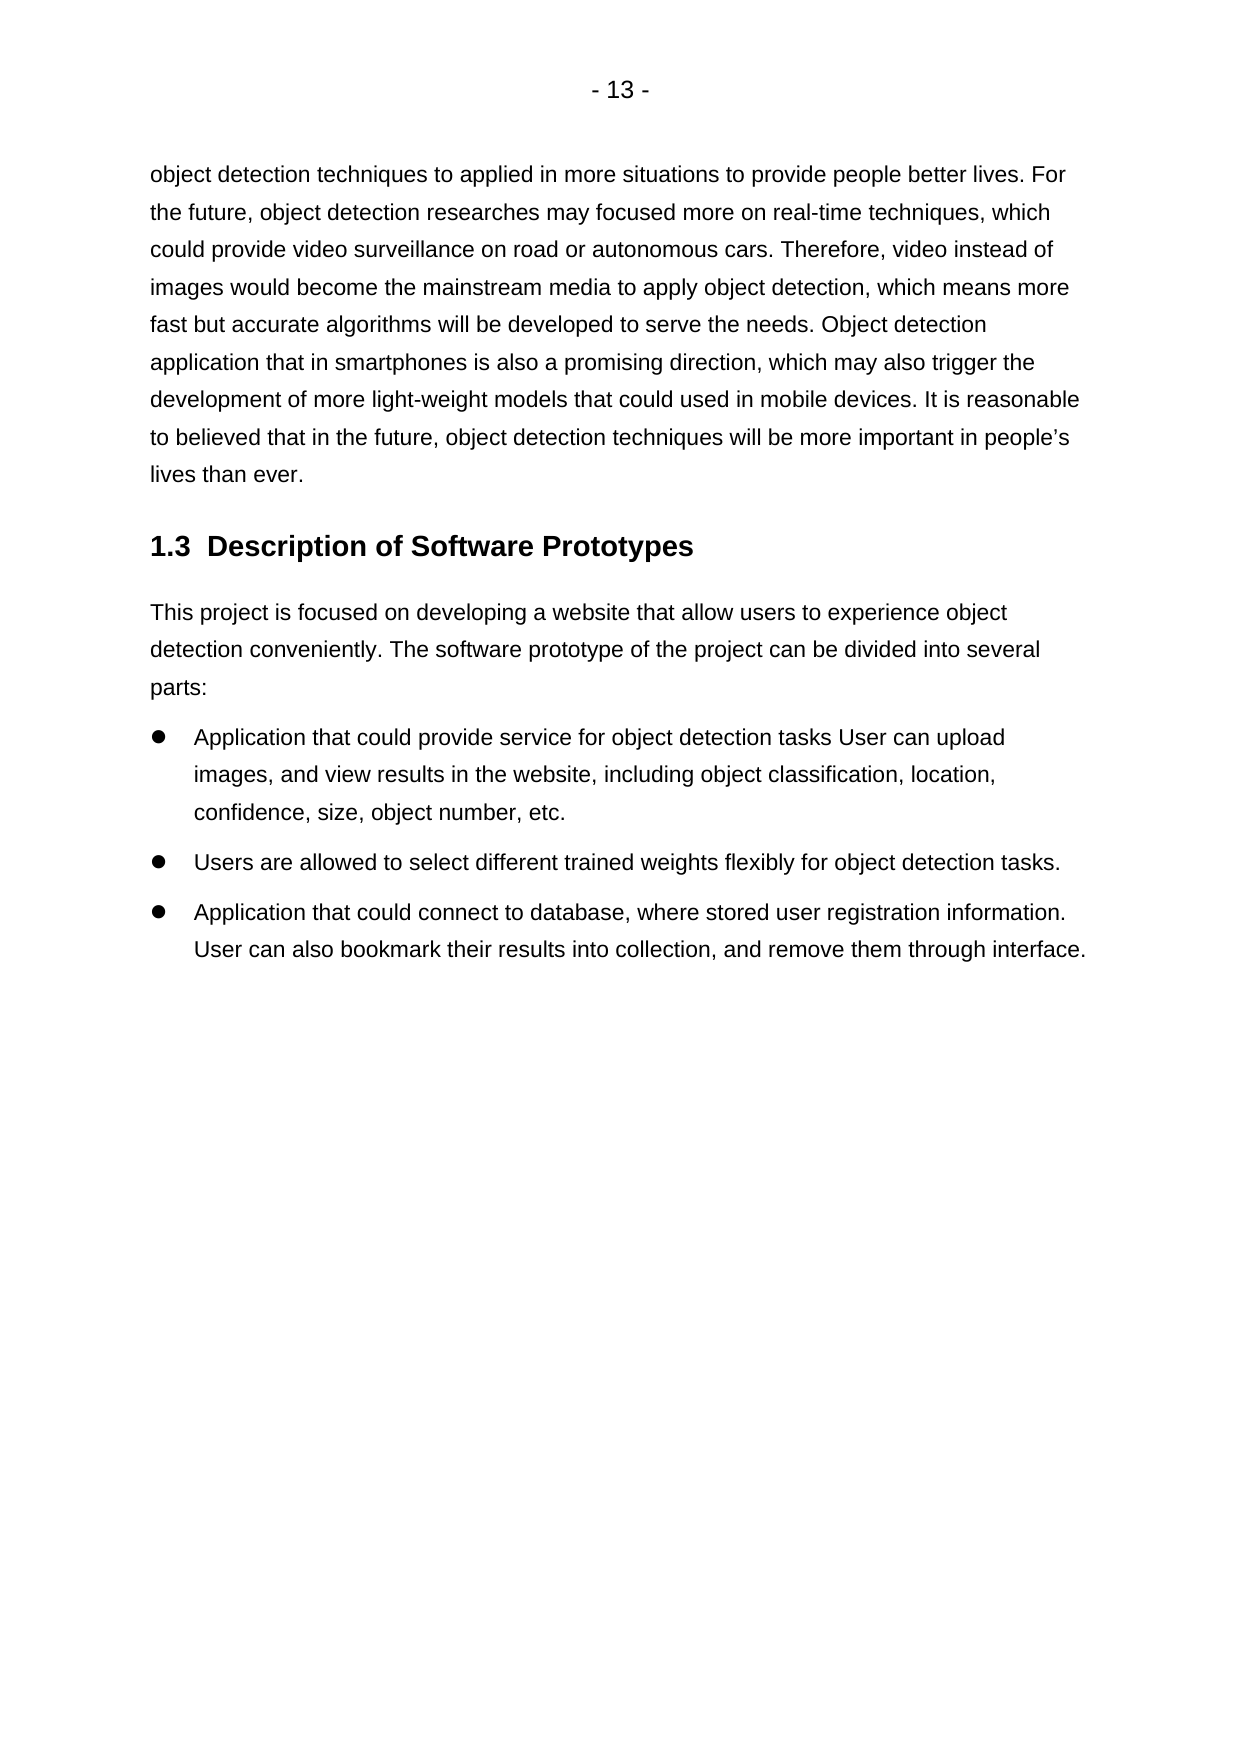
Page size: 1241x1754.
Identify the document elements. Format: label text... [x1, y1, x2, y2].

subtitle 1.3 Description of Software Prototypes [150, 525, 1090, 562]
list Users are allowed to select different trained weights flexibly for object detection tasks. [150, 837, 1090, 875]
list Application that could provide service for object detection tasks User can upload images, and view results in the website, including object classification, location, confidence, size, object number, etc. [150, 712, 1090, 825]
text This project is focused on developing a website that allow users to experience object detection conveniently. The software prototype of the project can be divided into several parts: [150, 587, 1090, 700]
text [150, 150, 1090, 487]
list Application that could connect to database, where stored user registration information. User can also bookmark their results into collection, and remove them through interface. [150, 887, 1090, 962]
